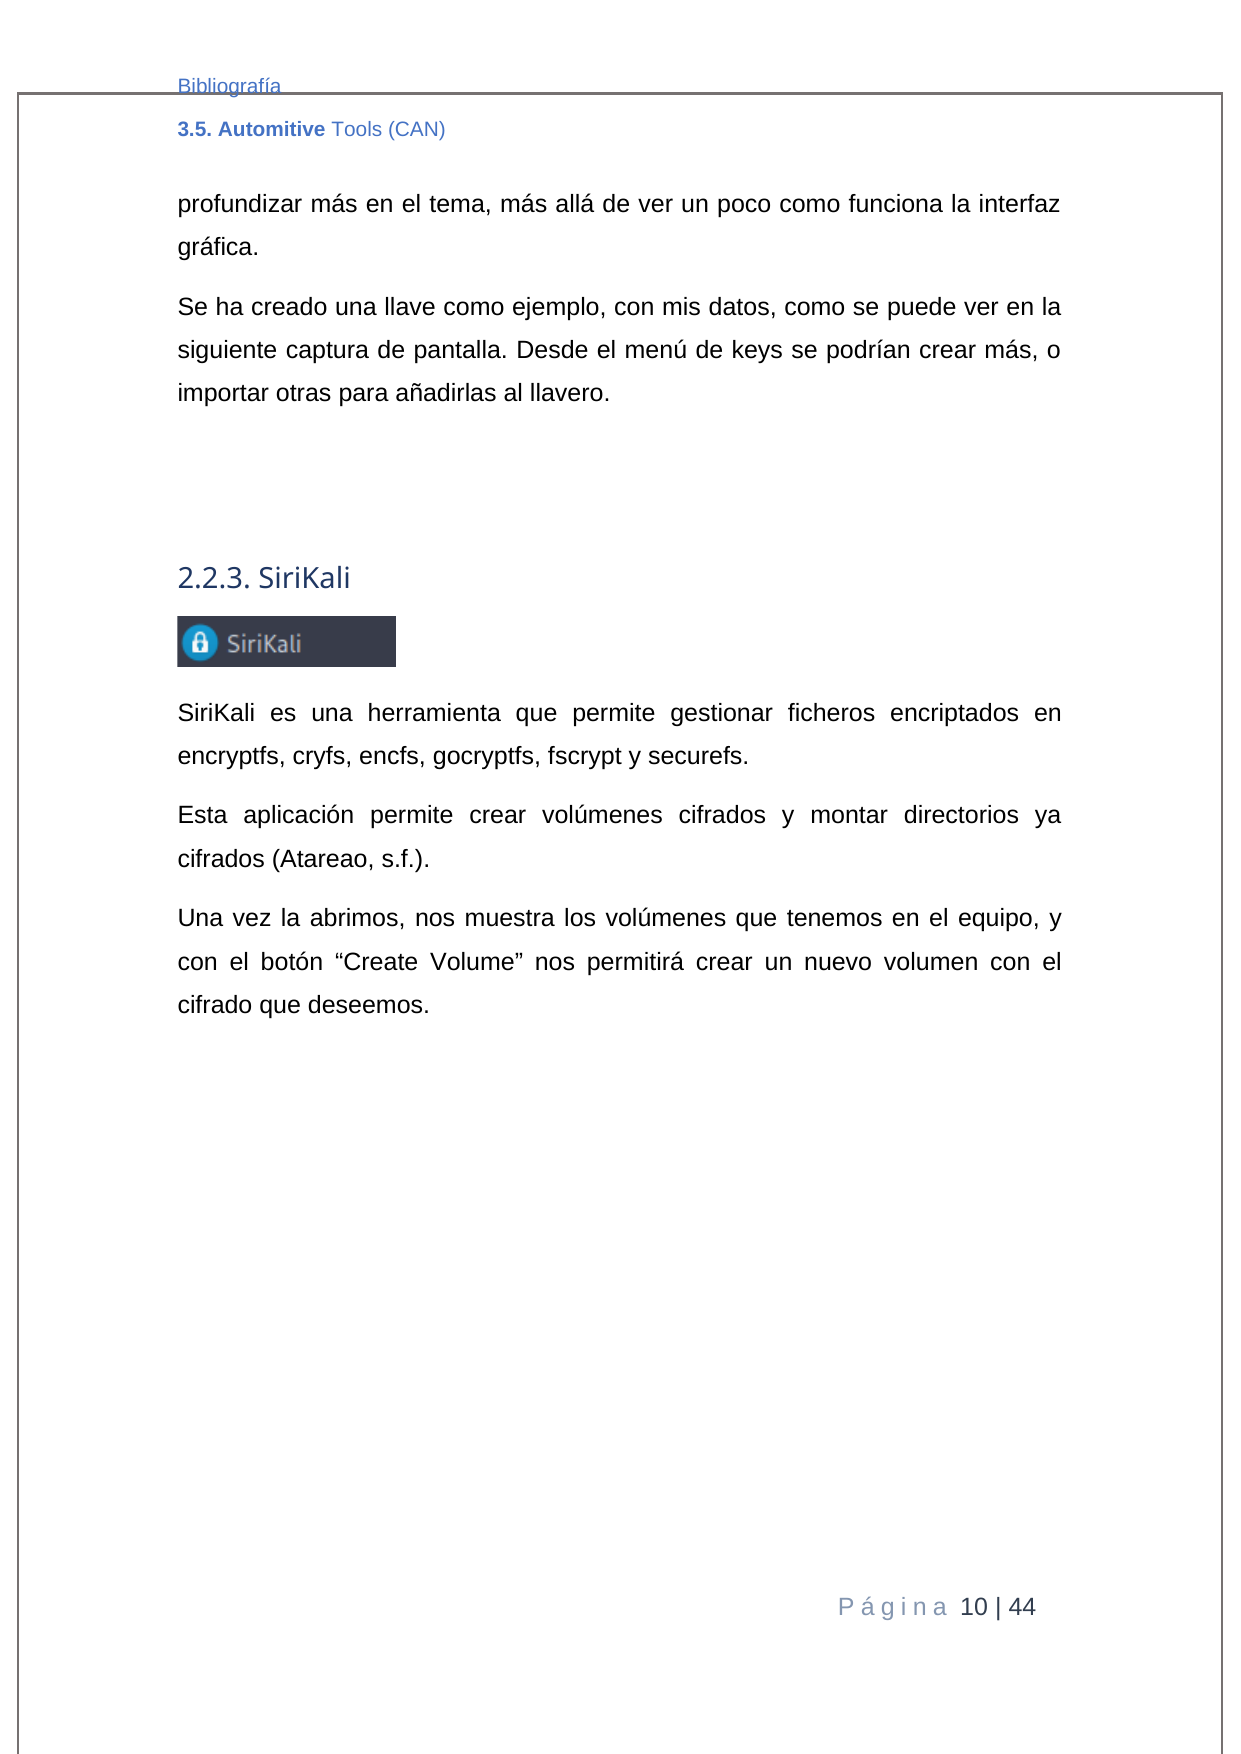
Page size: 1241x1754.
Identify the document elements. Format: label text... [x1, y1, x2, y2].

text SiriKali es una herramienta que permite gestionar ficheros encriptados en encryptfs, cryfs, encfs, gocryptfs, fscrypt y securefs. [177, 698, 1063, 769]
picture [177, 616, 396, 667]
text Una vez la abrimos, nos muestra los volúmenes que tenemos en el equipo, y con el botón “Create Volume” nos permitirá crear un nuevo volumen con el cifrado que deseemos. [177, 903, 1063, 1018]
text Se ha creado una llave como ejemplo, con mis datos, como se puede ver en la siguiente captura de pantalla. Desde el menú de keys se podrían crear más, o importar otras para añadirlas al llavero. [177, 291, 1063, 406]
text Esta aplicación permite crear volúmenes cifrados y montar directorios ya cifrados . [177, 801, 1063, 872]
subtitle 2.2.3. SiriKali [177, 557, 1063, 597]
